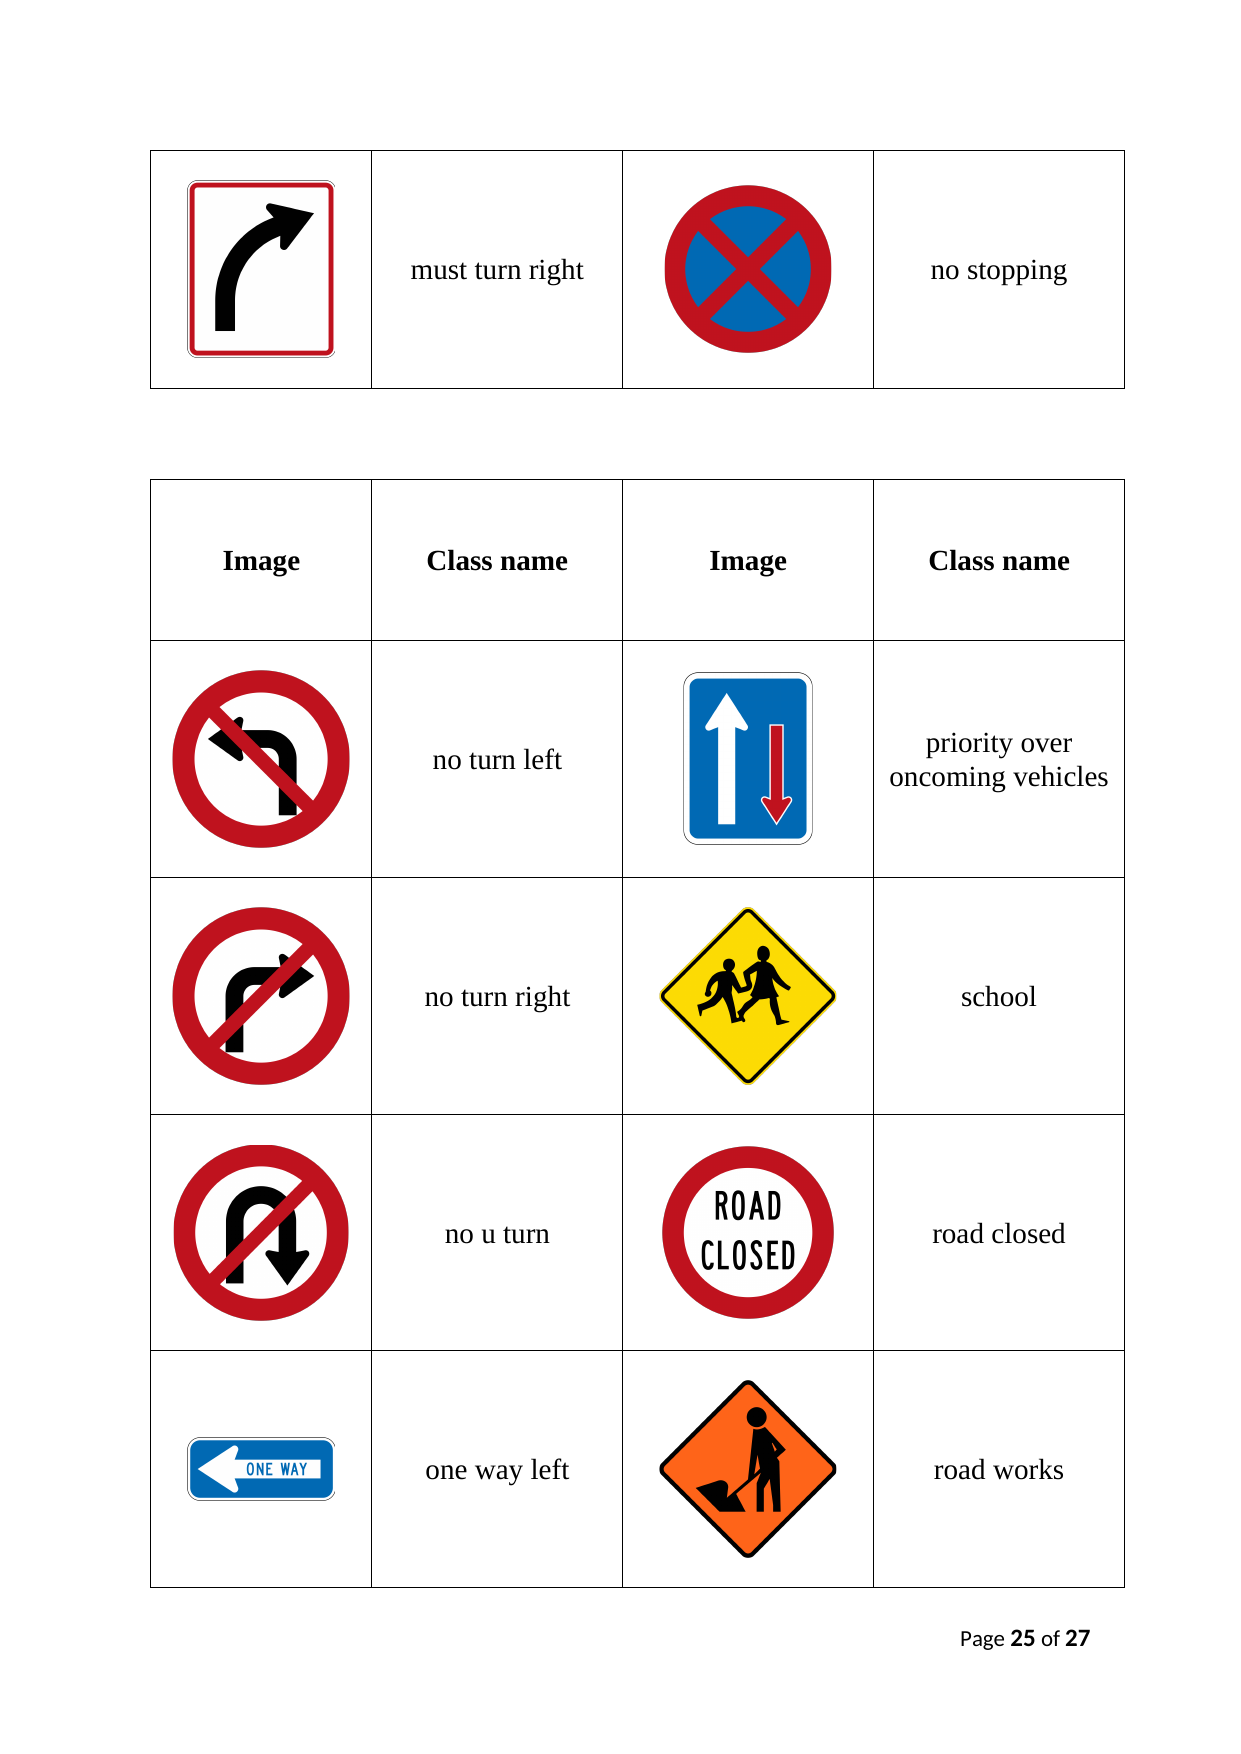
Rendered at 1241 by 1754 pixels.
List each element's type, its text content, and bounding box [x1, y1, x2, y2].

table_cell no stopping [874, 151, 1124, 387]
picture [662, 1146, 834, 1319]
table_cell one way left [372, 1351, 622, 1587]
table_header Class name [372, 480, 622, 639]
table_cell priority over oncoming vehicles [874, 641, 1124, 877]
table_header Image [623, 480, 873, 639]
table_cell [151, 151, 371, 387]
table_cell [151, 1115, 371, 1350]
table_cell [623, 1115, 873, 1350]
picture [172, 907, 350, 1085]
table_cell road closed [874, 1115, 1124, 1350]
table_cell road works [874, 1351, 1124, 1587]
picture [187, 180, 335, 358]
table_cell [623, 151, 873, 387]
table_cell [151, 1351, 371, 1587]
table_cell no u turn [372, 1115, 622, 1350]
picture [659, 907, 837, 1085]
table_cell school [874, 878, 1124, 1114]
picture [683, 672, 813, 845]
table_cell [151, 641, 371, 877]
picture [659, 1380, 837, 1558]
picture [664, 185, 832, 353]
table_header Class name [874, 480, 1124, 639]
table_cell [623, 1351, 873, 1587]
table_cell [623, 641, 873, 877]
table_cell no turn left [372, 641, 622, 877]
picture [173, 1145, 349, 1321]
table_cell must turn right [372, 151, 622, 387]
table_cell no turn right [372, 878, 622, 1114]
table_header Image [151, 480, 371, 639]
table_cell [623, 878, 873, 1114]
picture [172, 670, 350, 848]
picture [187, 1437, 335, 1501]
table_cell [151, 878, 371, 1114]
